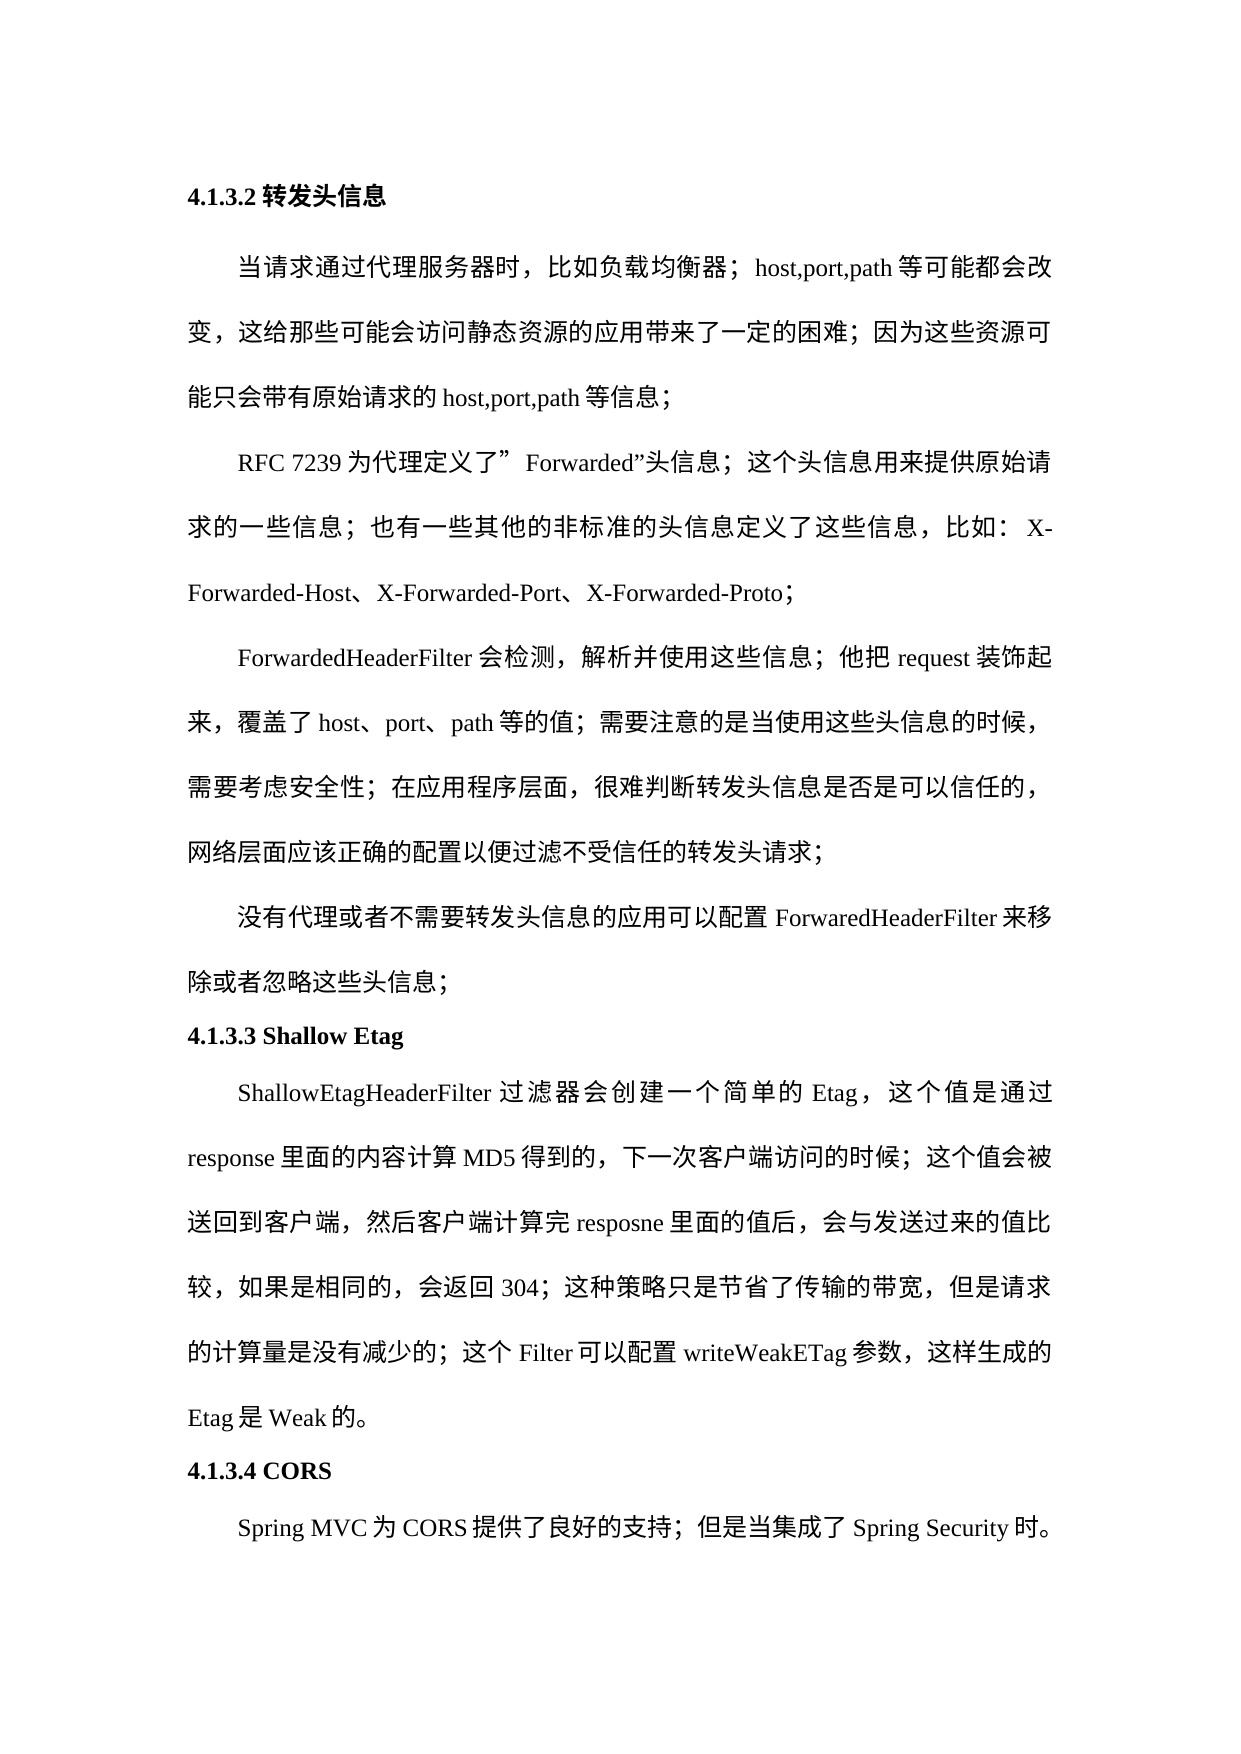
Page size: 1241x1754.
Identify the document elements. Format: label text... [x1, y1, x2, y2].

text ShallowEtagHeaderFilter过滤器会创建一个简单的Etag，这个值是通过response里面的内容计算MD5得到的，下一次客户端访问的时候；这个值会被送回到客户端，然后客户端计算完resposne里面的值后，会与发送过来的值比较，如果是相同的，会返回304；这种策略只是节省了传输的带宽，但是请求的计算量是没有减少的；这个Filter可以配置writeWeakETag参数，这样生成的Etag是Weak的。 [187, 1058, 1053, 1448]
subtitle 4.1.3.3 Shallow Etag [187, 1019, 1053, 1052]
text ForwardedHeaderFilter会检测，解析并使用这些信息；他把request装饰起来，覆盖了host、port、path等的值；需要注意的是当使用这些头信息的时候，需要考虑安全性；在应用程序层面，很难判断转发头信息是否是可以信任的，网络层面应该正确的配置以便过滤不受信任的转发头请求； [187, 623, 1053, 883]
subtitle 4.1.3.2 转发头信息 [187, 162, 1053, 227]
text RFC 7239为代理定义了”Forwarded”头信息；这个头信息用来提供原始请求的一些信息；也有一些其他的非标准的头信息定义了这些信息，比如：X-Forwarded-Host、X-Forwarded-Port、X-Forwarded-Proto； [187, 428, 1053, 623]
text 没有代理或者不需要转发头信息的应用可以配置ForwaredHeaderFilter来移除或者忽略这些头信息； [187, 883, 1053, 1013]
subtitle 4.1.3.4 CORS [187, 1454, 1053, 1487]
text Spring MVC为CORS提供了良好的支持；但是当集成了Spring Security时。 [187, 1493, 1053, 1558]
text 当请求通过代理服务器时，比如负载均衡器；host,port,path等可能都会改变，这给那些可能会访问静态资源的应用带来了一定的困难；因为这些资源可能只会带有原始请求的host,port,path等信息； [187, 233, 1053, 428]
